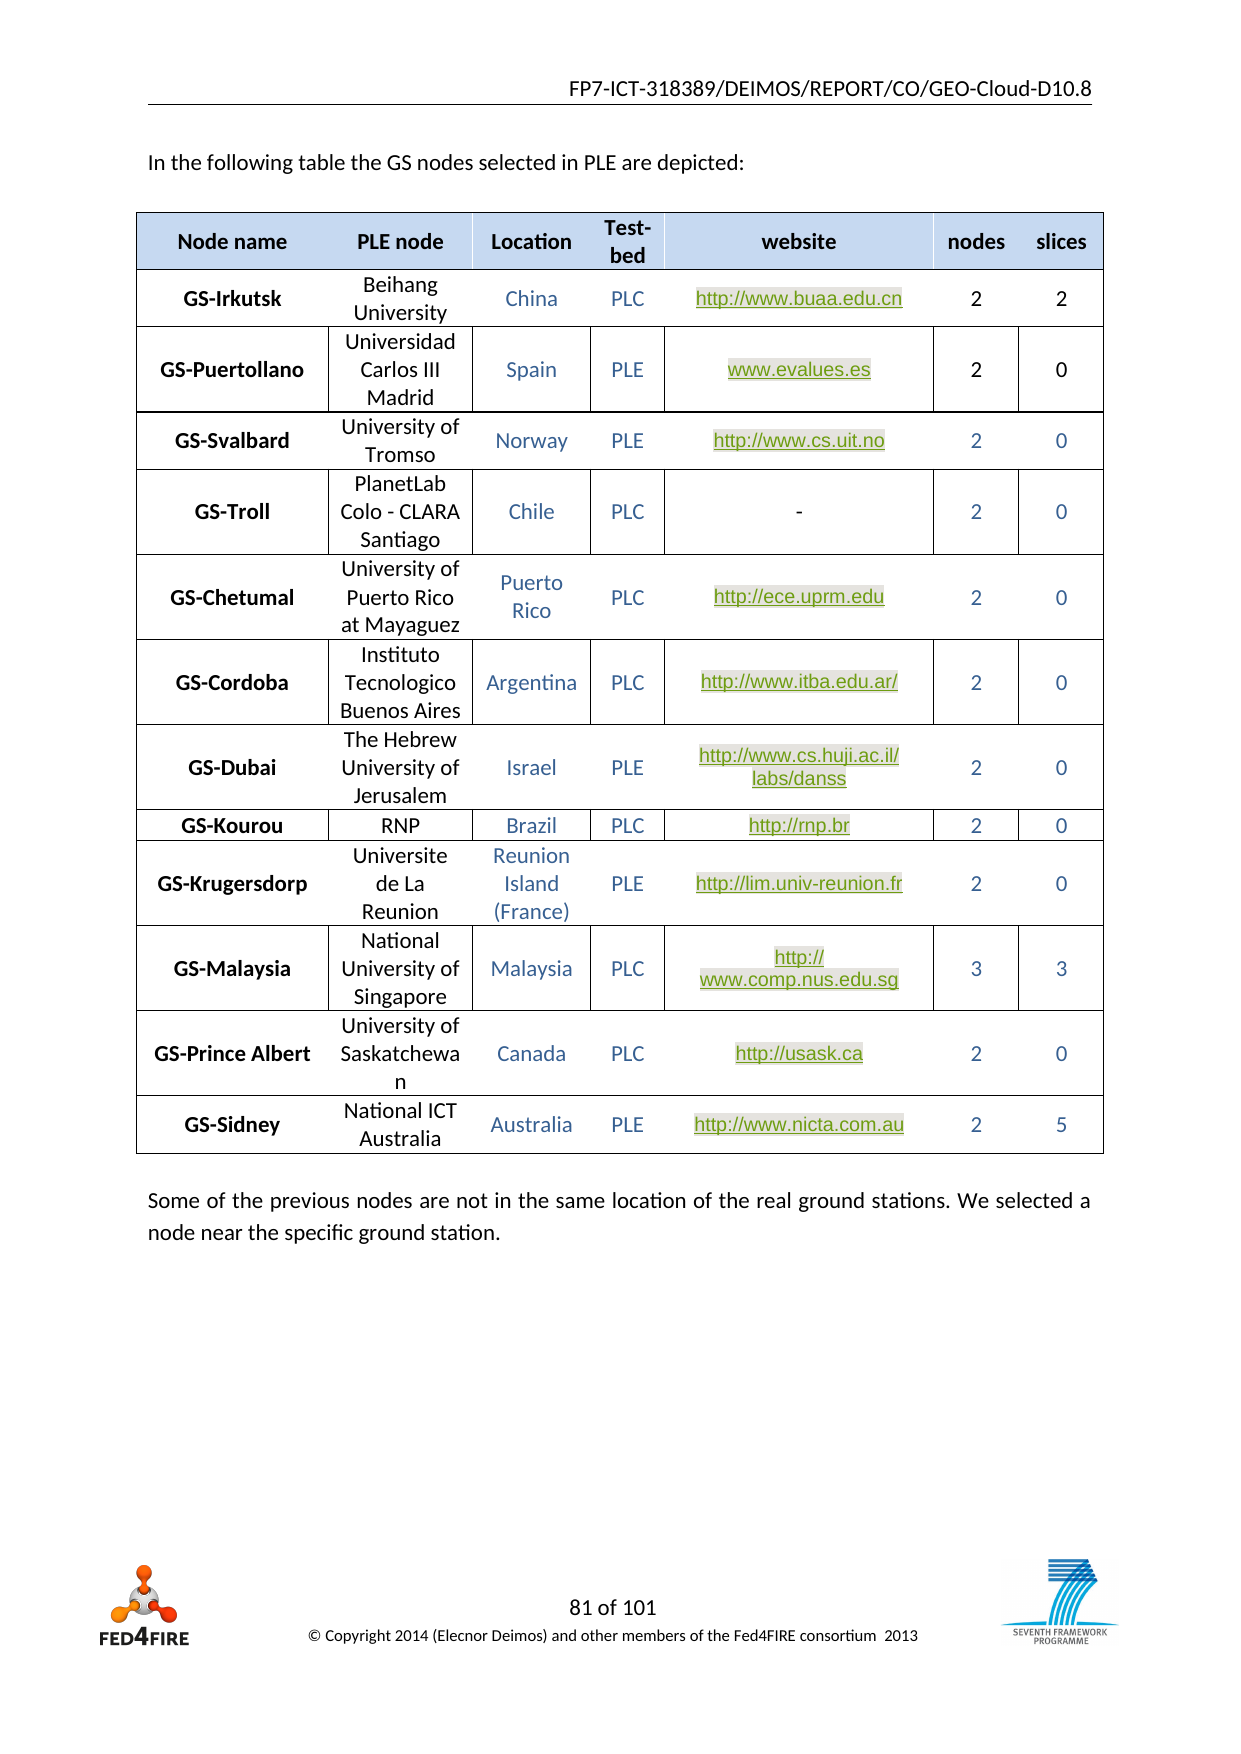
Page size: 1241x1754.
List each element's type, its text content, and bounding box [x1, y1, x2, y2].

table_cell PLC [591, 810, 664, 840]
table_cell GS-Prince Albert [137, 1011, 328, 1095]
table_cell http://www.nicta.com.au [665, 1096, 933, 1152]
table_cell PLE [591, 327, 664, 411]
table_header Node name [137, 213, 328, 269]
table_cell PlanetLab Colo - CLARA Santiago [329, 470, 472, 553]
table_header Test-bed [591, 213, 664, 269]
table_cell http://ece.uprm.edu [665, 555, 933, 639]
table_cell Canada [473, 1011, 591, 1095]
table_cell 0 [1019, 841, 1103, 925]
table_cell 0 [1019, 810, 1103, 840]
picture [1000, 1559, 1120, 1646]
table_cell 2 [1019, 270, 1103, 326]
table_cell www.evalues.es [665, 327, 933, 411]
table_cell http://www.comp.nus.edu.sg [665, 926, 933, 1010]
table_cell Israel [473, 725, 591, 809]
table_cell GS-Dubai [137, 725, 328, 809]
table_cell 2 [934, 725, 1019, 809]
table_cell 0 [1019, 327, 1103, 411]
table_cell 2 [934, 810, 1018, 840]
table_cell RNP [329, 810, 472, 840]
table_cell Instituto Tecnologico Buenos Aires [329, 640, 472, 724]
table_cell http://www.buaa.edu.cn [665, 270, 933, 326]
table_cell Universite de La Reunion [328, 841, 472, 925]
table_cell Puerto Rico [473, 555, 591, 639]
table_cell http://lim.univ-reunion.fr [665, 841, 933, 925]
table_cell Brazil [473, 810, 590, 840]
table_cell PLE [591, 725, 664, 809]
table_cell PLC [591, 926, 664, 1010]
table_cell GS-Krugersdorp [137, 841, 328, 925]
table_cell University of Puerto Rico at Mayaguez [328, 555, 472, 639]
table_cell Universidad Carlos III Madrid [329, 327, 472, 411]
table_header slices [1019, 213, 1103, 269]
table_header PLE node [328, 213, 472, 269]
table_cell Spain [473, 327, 590, 411]
table_cell Australia [473, 1096, 591, 1152]
table_cell 2 [934, 1096, 1019, 1152]
table_cell 0 [1019, 470, 1103, 553]
table_cell 0 [1019, 640, 1103, 724]
table_cell PLC [591, 640, 664, 724]
picture [100, 1565, 190, 1646]
table_cell 2 [934, 327, 1018, 411]
table_cell http://rnp.br [665, 810, 933, 840]
table_cell The Hebrew University of Jerusalem [328, 725, 472, 809]
table_header Location [473, 213, 591, 269]
table_cell 2 [934, 470, 1018, 553]
table_cell National University of Singapore [329, 926, 472, 1010]
table_cell GS-Sidney [137, 1096, 328, 1152]
table_cell 2 [934, 270, 1019, 326]
table_cell PLE [591, 841, 664, 925]
table_cell PLC [591, 470, 664, 553]
table_cell China [473, 270, 591, 326]
table_cell PLE [591, 1096, 664, 1152]
table_cell http://www.cs.huji.ac.il/labs/danss [665, 725, 933, 809]
table_cell - [665, 470, 933, 553]
table_cell 2 [934, 1011, 1019, 1095]
table_cell 3 [1019, 926, 1103, 1010]
table_cell Argentina [473, 640, 590, 724]
table_cell http://usask.ca [665, 1011, 933, 1095]
table_cell GS-Irkutsk [137, 270, 328, 326]
table_cell GS-Svalbard [137, 413, 328, 468]
table_cell Malaysia [473, 926, 590, 1010]
table_cell PLC [591, 270, 664, 326]
table_cell http://www.cs.uit.no [665, 413, 933, 468]
table_cell 2 [934, 555, 1019, 639]
table_cell Reunion Island (France) [473, 841, 591, 925]
table_cell 0 [1019, 725, 1103, 809]
table_header website [665, 213, 933, 269]
table_cell Chile [473, 470, 590, 553]
table_cell 3 [934, 926, 1018, 1010]
table_cell 0 [1019, 413, 1103, 468]
table_cell PLC [591, 1011, 664, 1095]
table_cell Norway [473, 413, 591, 468]
table_cell GS-Malaysia [137, 926, 328, 1010]
table_cell http://www.itba.edu.ar/ [665, 640, 933, 724]
table_cell GS-Chetumal [137, 555, 328, 639]
table_cell 0 [1019, 555, 1103, 639]
text In the following table the GS nodes selected in PLE are depicted: [148, 148, 1092, 176]
text Some of the previous nodes are not in the same location of the real ground stations. We selected a node near the specific ground station. [148, 1186, 1092, 1246]
table_header nodes [934, 213, 1019, 269]
table_cell GS-Troll [137, 470, 328, 553]
table_cell 5 [1019, 1096, 1103, 1152]
table_cell University of Saskatchewan [328, 1011, 472, 1095]
table_cell 0 [1019, 1011, 1103, 1095]
table_cell PLE [591, 413, 664, 468]
table_cell GS-Kourou [137, 810, 328, 840]
table_cell University of Tromso [328, 413, 472, 468]
table_cell PLC [591, 555, 664, 639]
table_cell Beihang University [328, 270, 472, 326]
table_cell 2 [934, 640, 1018, 724]
table_cell National ICT Australia [328, 1096, 472, 1152]
table_cell GS-Cordoba [137, 640, 328, 724]
table_cell GS-Puertollano [137, 327, 328, 411]
table_cell 2 [934, 841, 1019, 925]
table_cell 2 [934, 413, 1019, 468]
